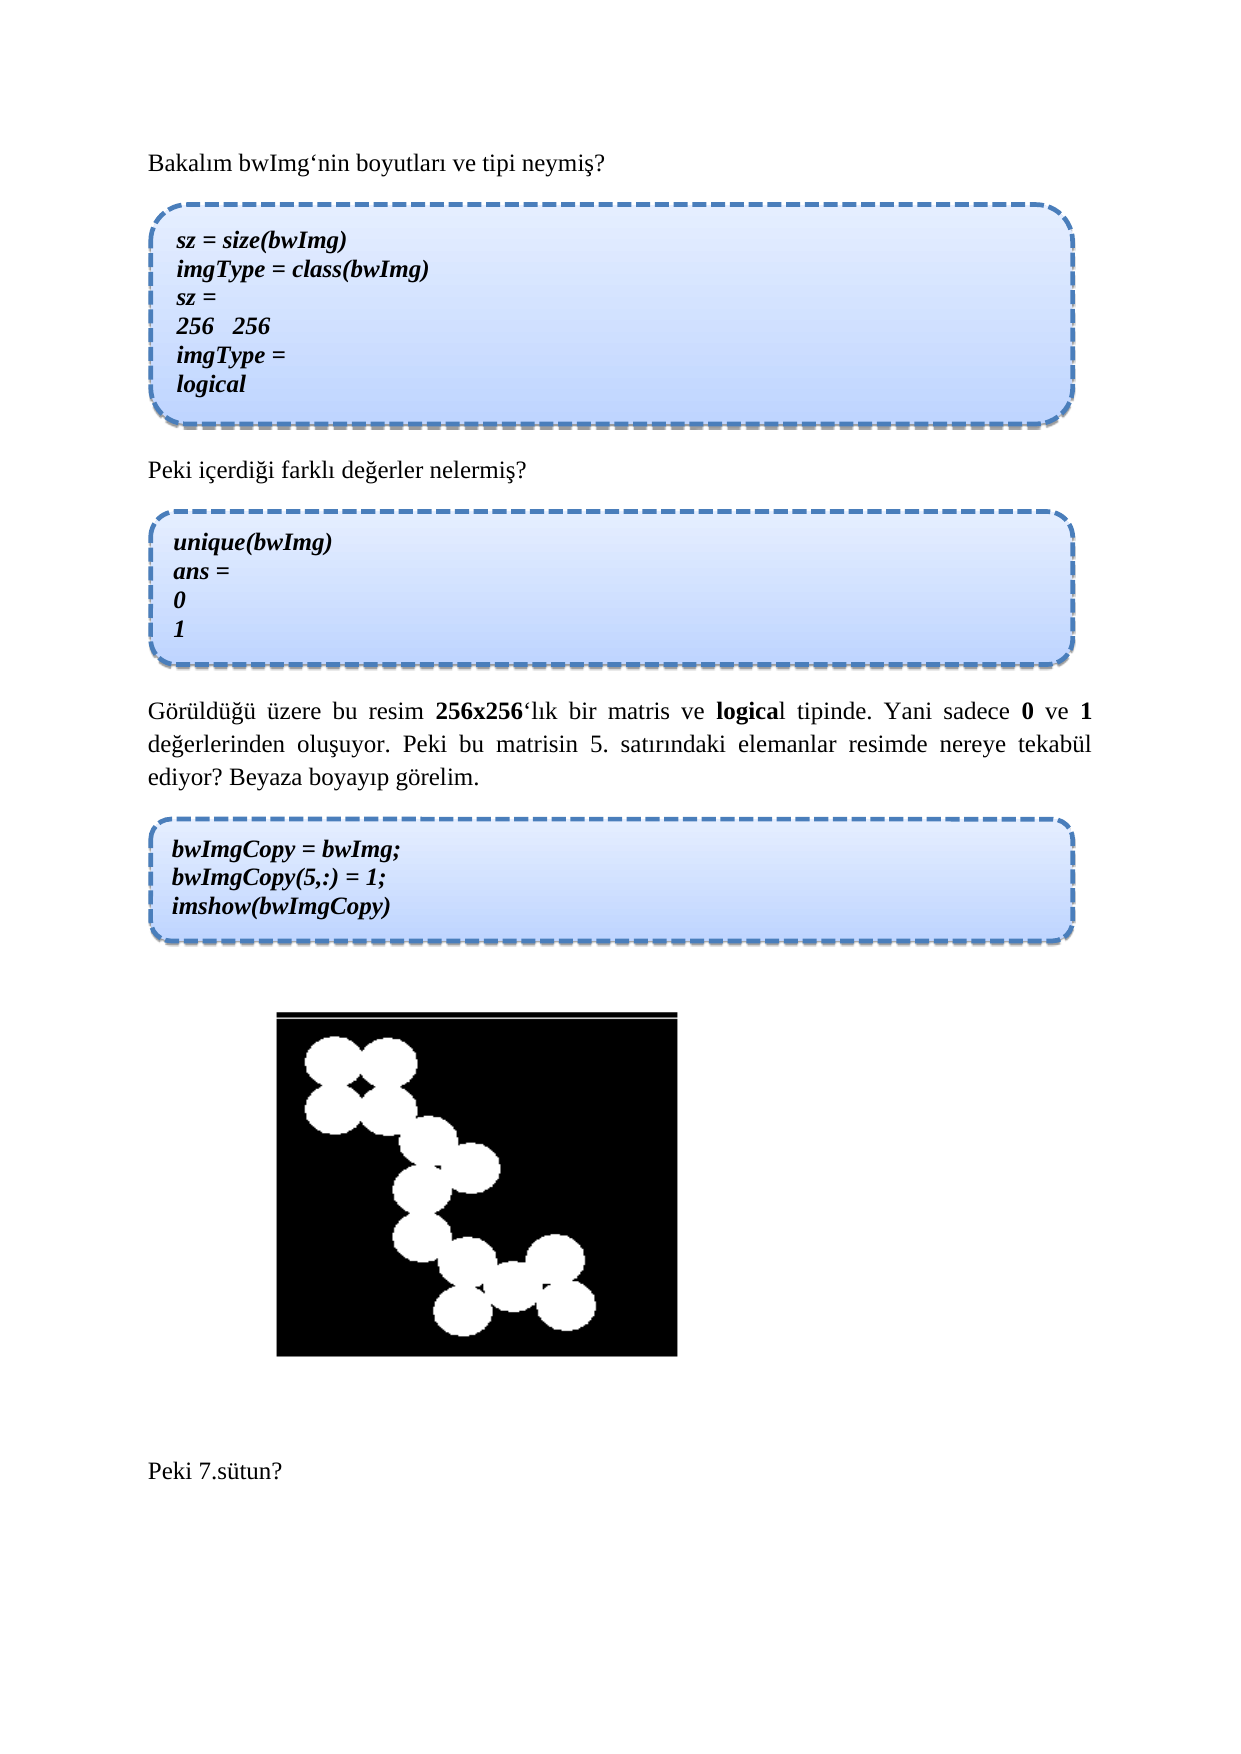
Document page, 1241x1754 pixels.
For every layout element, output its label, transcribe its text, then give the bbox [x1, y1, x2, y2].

text Peki 7.sütun? [148, 1456, 1093, 1485]
text Görüldüğü üzere bu resim 256x256‘lık bir matris ve logical tipinde. Yani sadece 0 ve 1 değerlerinden oluşuyor. Peki bu matrisin 5. satırındaki elemanlar resimde nereye tekabül ediyor? Beyaza boyayıp görelim. [148, 696, 1093, 791]
text Bakalım bwImg‘nin boyutları ve tipi neymiş? [148, 148, 1093, 176]
text Peki içerdiği farklı değerler nelermiş? [148, 455, 1093, 483]
picture [147, 972, 806, 1432]
